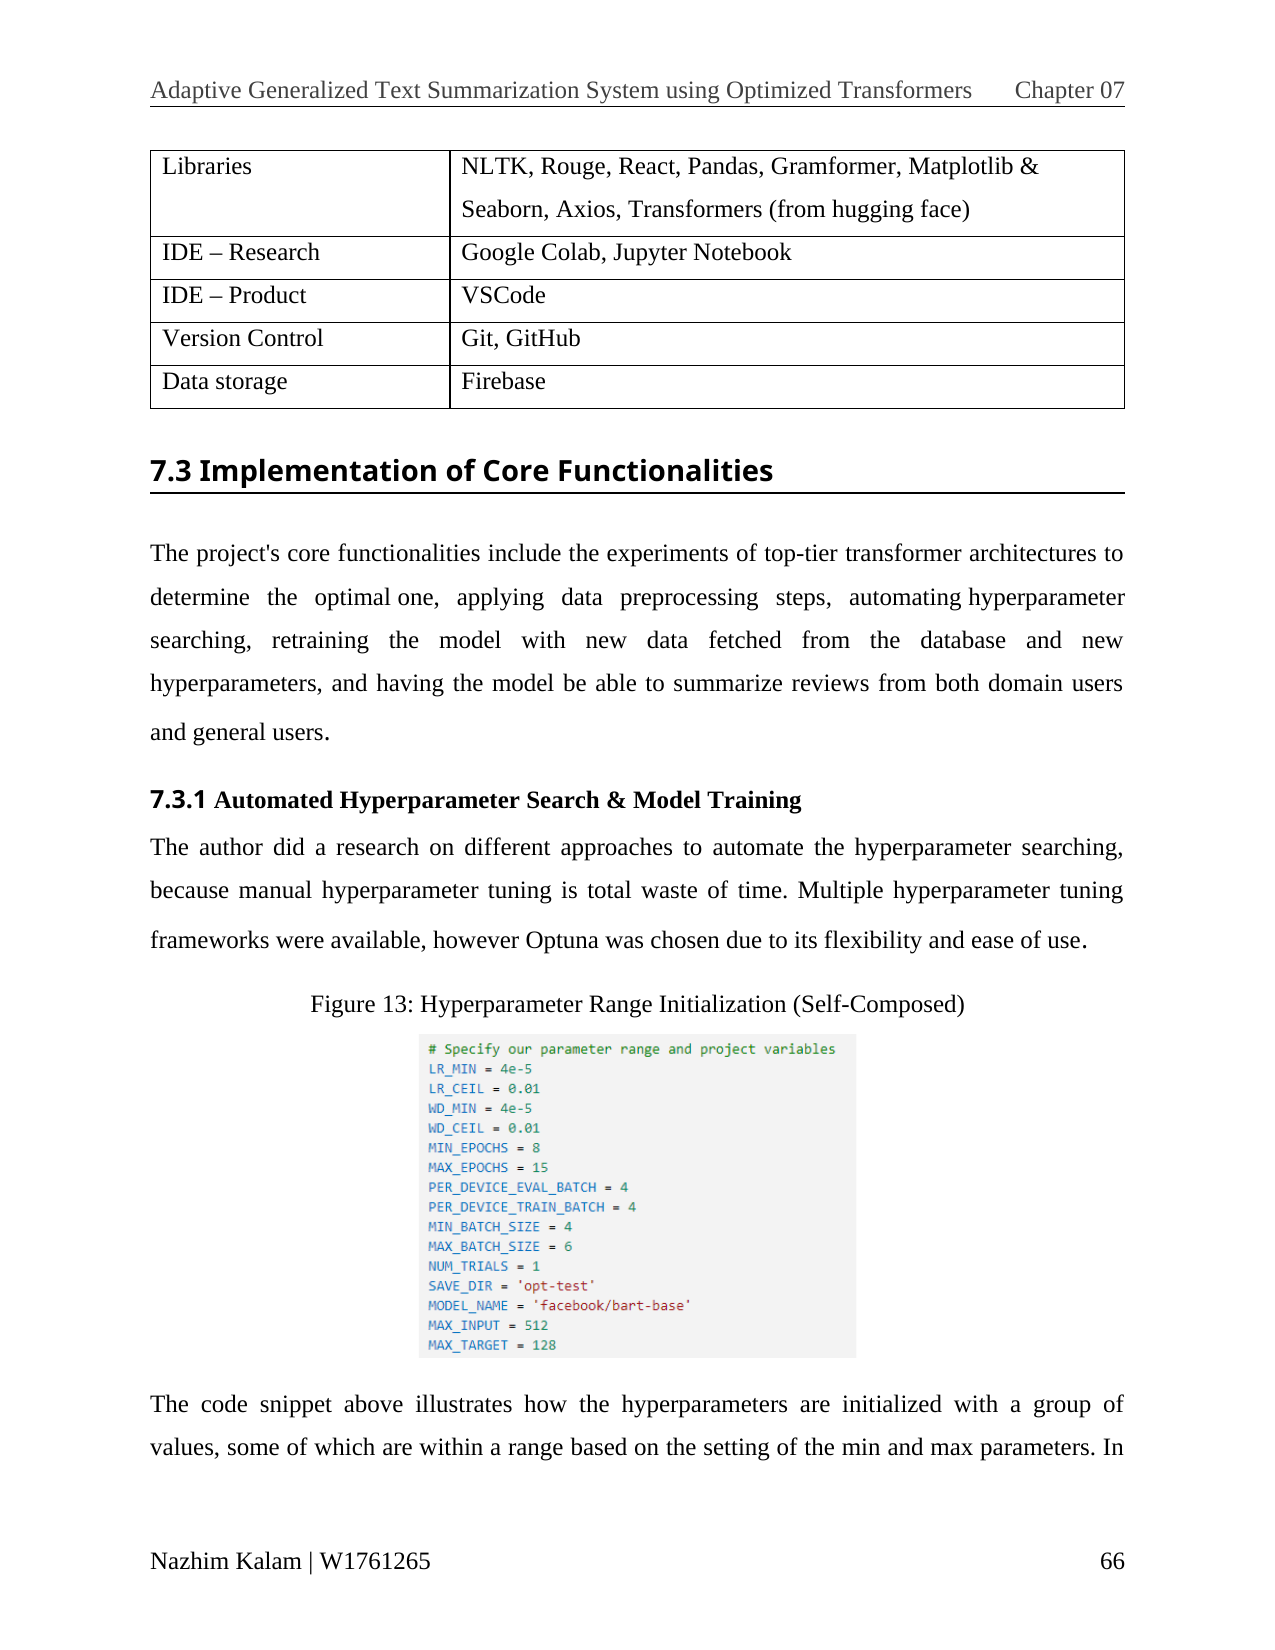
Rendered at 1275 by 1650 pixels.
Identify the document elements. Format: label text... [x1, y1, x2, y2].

subtitle 7.3 Implementation of Core Functionalities [150, 450, 1125, 492]
table_cell Libraries [151, 151, 449, 236]
table_cell NLTK, Rouge, React, Pandas, Gramformer, Matplotlib & Seaborn, Axios, Transformers (from hugging face) [451, 151, 1124, 236]
text The author did a research on different approaches to automate the hyperparameter searching, because manual hyperparameter tuning is total waste of time. Multiple hyperparameter tuning frameworks were available, however Optuna was chosen due to its flexibility and ease of use. [150, 832, 1125, 955]
table_cell Version Control [151, 323, 449, 365]
table_cell IDE – Research [151, 237, 449, 279]
table_cell Google Colab, Jupyter Notebook [451, 237, 1124, 279]
subtitle 7.3.1 Automated Hyperparameter Search & Model Training [150, 781, 1125, 815]
table_cell IDE – Product [151, 280, 449, 322]
table_cell VSCode [451, 280, 1124, 322]
picture [418, 1034, 857, 1358]
table_cell Git, GitHub [451, 323, 1124, 365]
table_cell Data storage [151, 366, 449, 408]
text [150, 1389, 1125, 1461]
table_cell Firebase [451, 366, 1124, 408]
text Figure 13: Hyperparameter Range Initialization (Self-Composed) [150, 989, 1125, 1018]
text The project's core functionalities include the experiments of top-tier transformer architectures to determine the optimal one, applying data preprocessing steps, automating hyperparameter searching, retraining the model with new data fetched from the database and new hyperparameters, and having the model be able to summarize reviews from both domain users and general users. [150, 538, 1125, 748]
